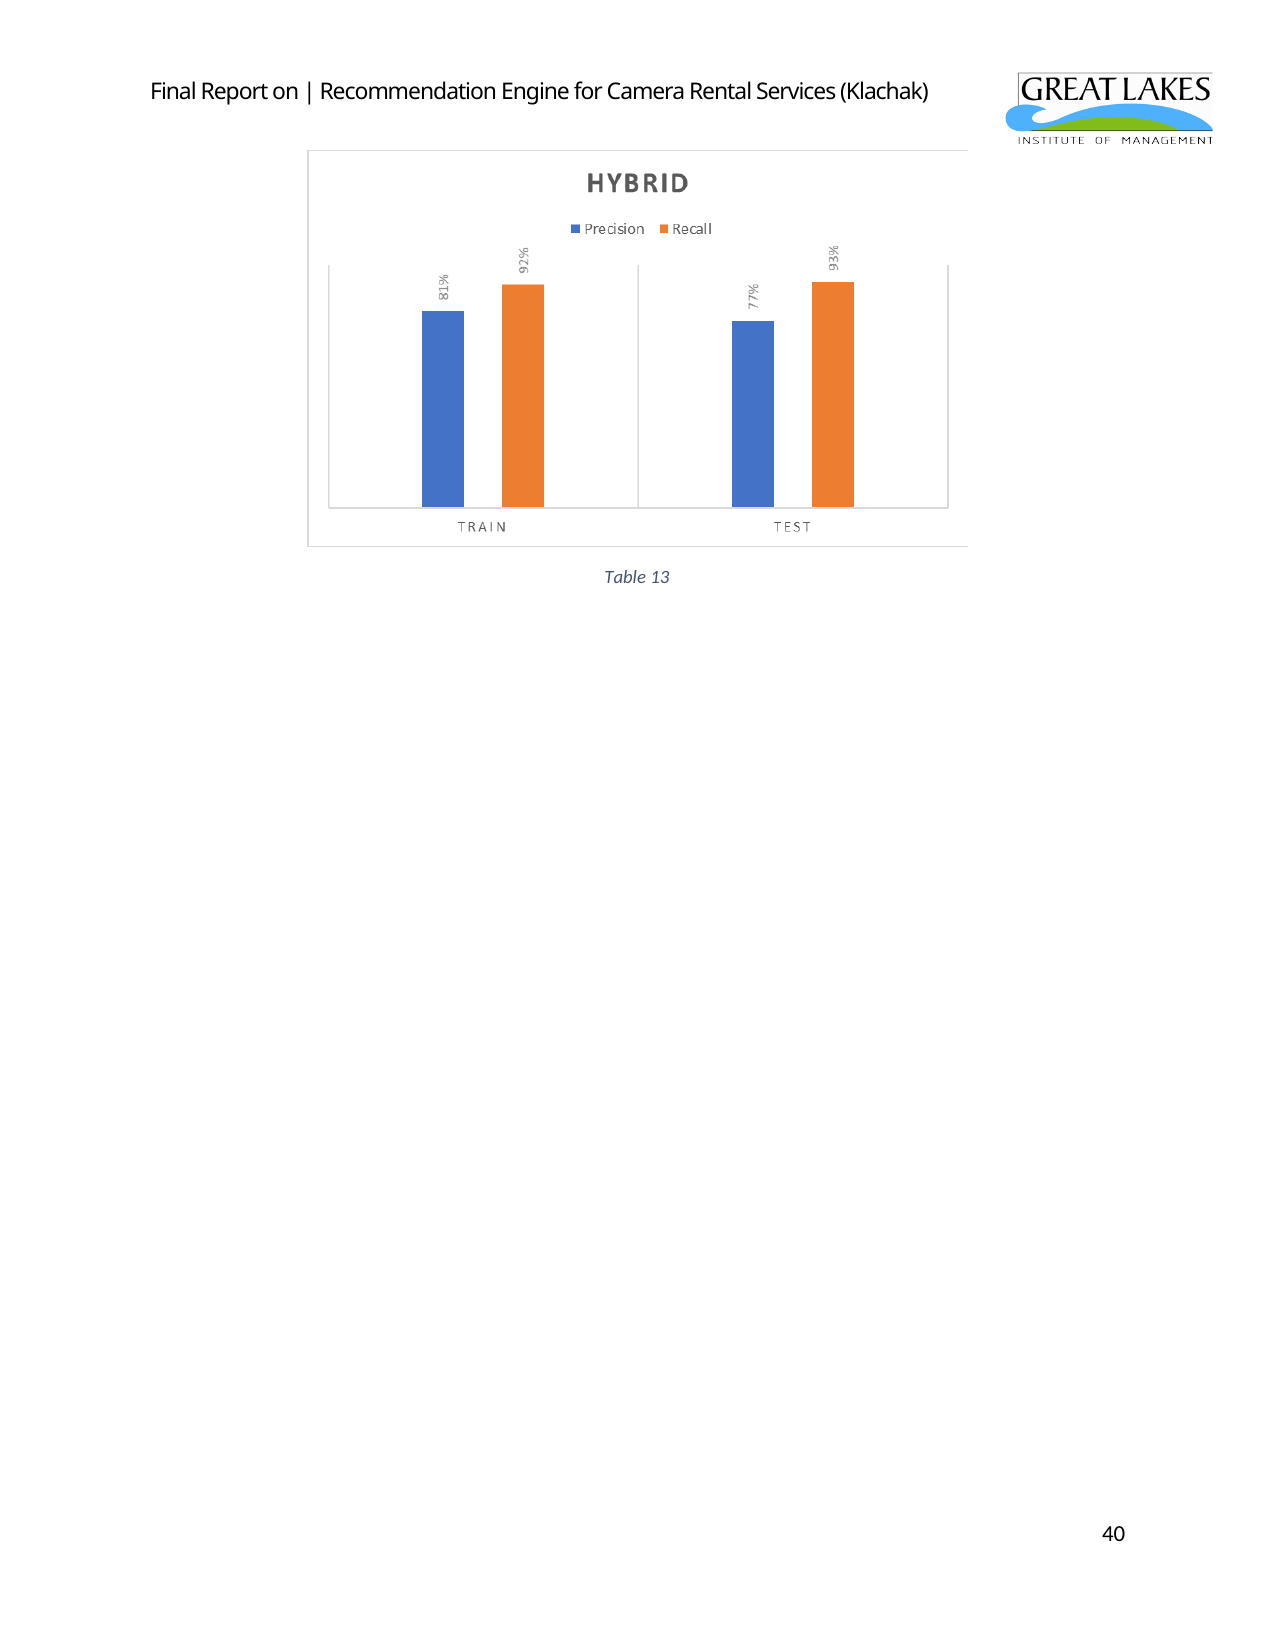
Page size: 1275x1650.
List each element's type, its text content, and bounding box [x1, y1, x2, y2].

picture [307, 150, 968, 547]
picture [1003, 72, 1213, 145]
